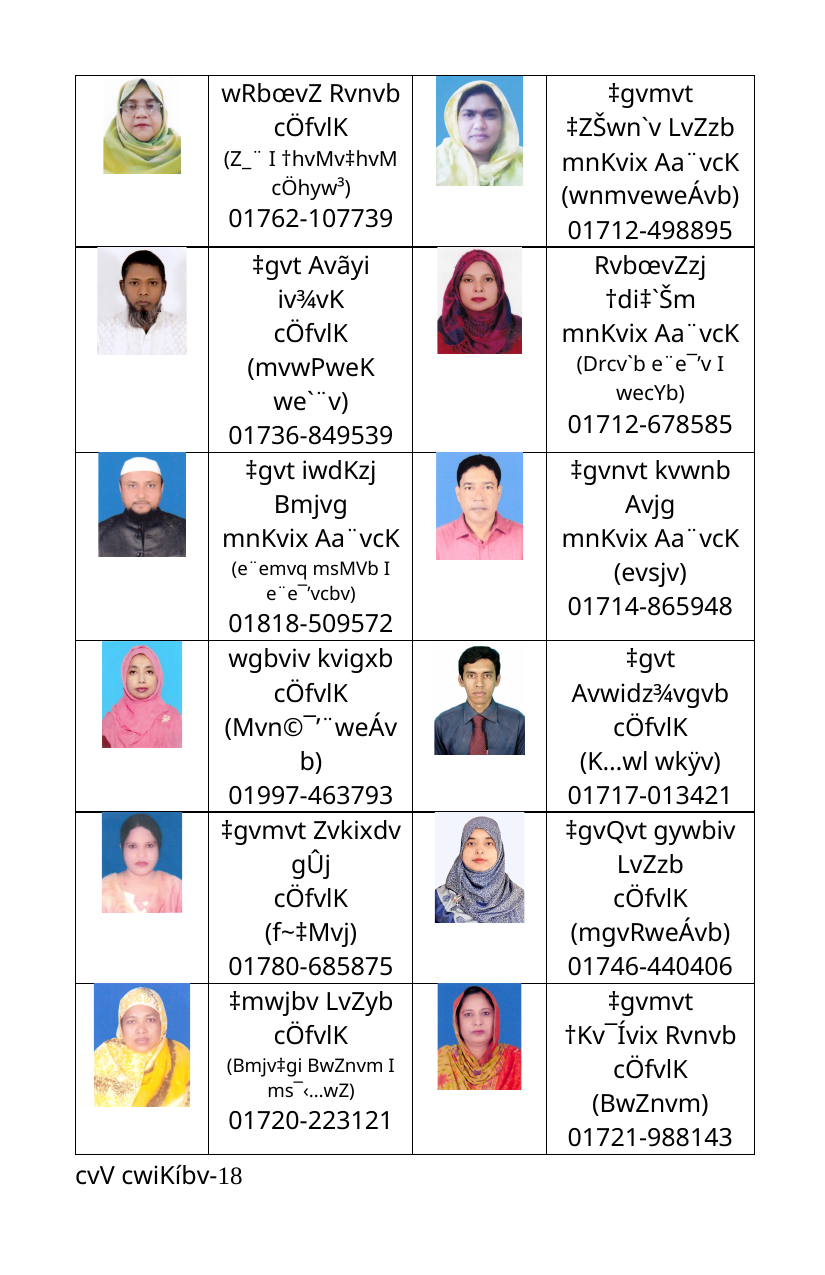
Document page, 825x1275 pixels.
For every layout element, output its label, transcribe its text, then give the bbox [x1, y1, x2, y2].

picture [436, 76, 524, 186]
table_cell ‡gvmvt Zvkixdv gÛj cÖfvlK (f~‡Mvj) 01780-685875 [209, 813, 412, 983]
table_cell [413, 248, 546, 452]
table_cell wgbviv kvigxb cÖfvlK (Mvn©¯’¨weÁvb) 01997-463793 [209, 641, 412, 811]
picture [434, 641, 525, 755]
picture [93, 983, 191, 1107]
table_header wRbœvZ Rvnvb cÖfvlK (Z_¨ I †hvMv‡hvM cÖhyw³) 01762-107739 [209, 76, 412, 246]
table_header [76, 76, 208, 246]
picture [436, 452, 524, 560]
table_cell ‡gvt Avãyi iv¾vK cÖfvlK (mvwPweK we`¨v) 01736-849539 [209, 248, 412, 452]
table_cell [413, 984, 546, 1154]
table_cell [76, 453, 208, 640]
table_cell ‡gvmvt †Kv¯Ívix Rvnvb cÖfvlK (BwZnvm) 01721-988143 [547, 984, 754, 1154]
table_cell [76, 641, 208, 811]
picture [103, 76, 181, 174]
table_cell ‡gvQvt gywbiv LvZzb cÖfvlK (mgvRweÁvb) 01746-440406 [547, 813, 754, 983]
picture [101, 812, 183, 913]
picture [102, 641, 183, 748]
table_cell [76, 984, 208, 1154]
table_cell ‡mwjbv LvZyb cÖfvlK (Bmjv‡gi BwZnvm I ms¯‹…wZ) 01720-223121 [209, 984, 412, 1154]
table_cell [76, 813, 208, 983]
table_cell [76, 248, 208, 452]
picture [434, 812, 525, 923]
picture [98, 452, 186, 557]
table_cell ‡gvnvt kvwnb Avjg mnKvix Aa¨vcK (evsjv) 01714-865948 [547, 453, 754, 640]
table_cell ‡gvt Avwidz¾vgvb cÖfvlK (K…wl wkÿv) 01717-013421 [547, 641, 754, 811]
picture [97, 247, 187, 355]
picture [437, 247, 522, 354]
table_cell RvbœvZzj †di‡`Šm mnKvix Aa¨vcK (Drcv`b e¨e¯’v I wecYb) 01712-678585 [547, 248, 754, 452]
picture [437, 983, 522, 1090]
table_cell [413, 641, 546, 811]
table_cell [413, 813, 546, 983]
table_cell [413, 453, 546, 640]
table_cell ‡gvt iwdKzj Bmjvg mnKvix Aa¨vcK (e¨emvq msMVb I e¨e¯’vcbv) 01818-509572 [209, 453, 412, 640]
table_header [413, 76, 546, 246]
table_header ‡gvmvt ‡ZŠwn`v LvZzb mnKvix Aa¨vcK (wnmveweÁvb) 01712-498895 [547, 76, 754, 246]
